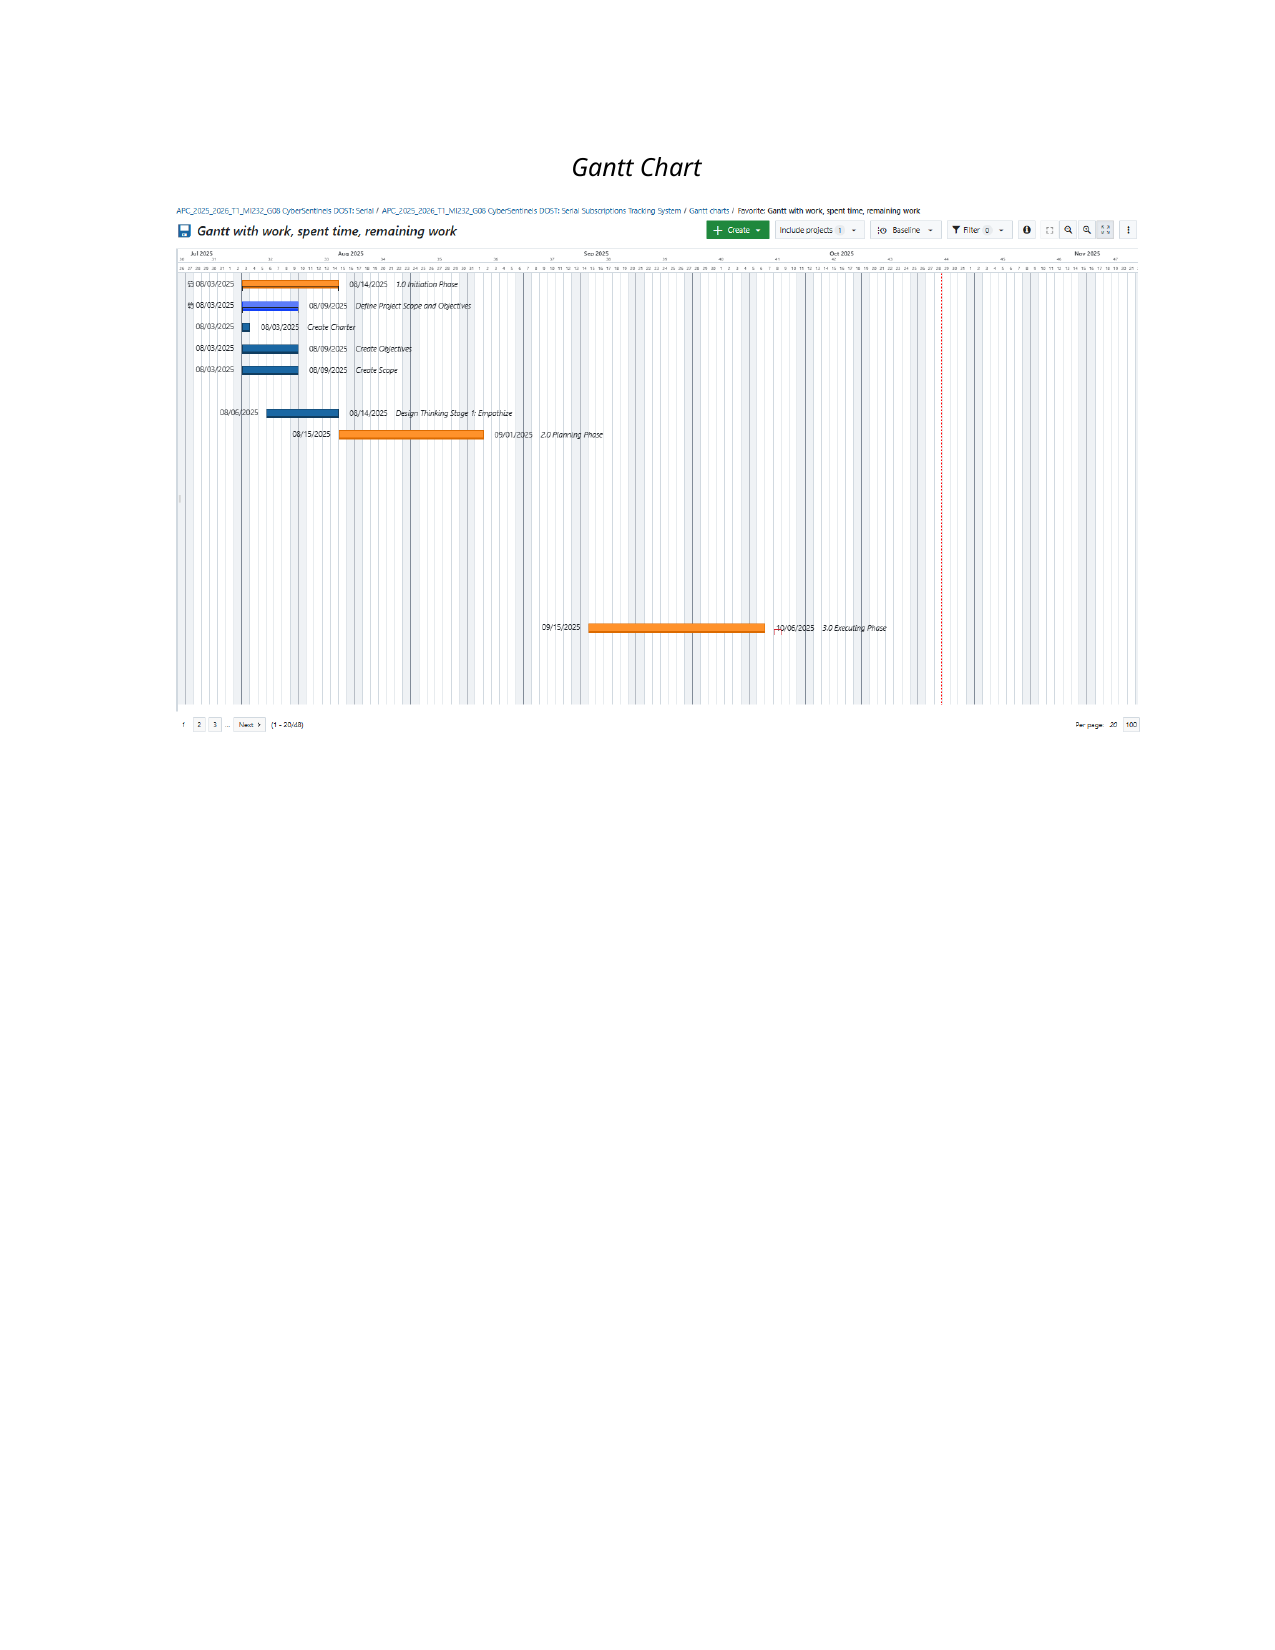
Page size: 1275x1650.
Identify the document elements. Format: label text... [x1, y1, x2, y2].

subtitle Gantt Chart [150, 150, 1125, 184]
